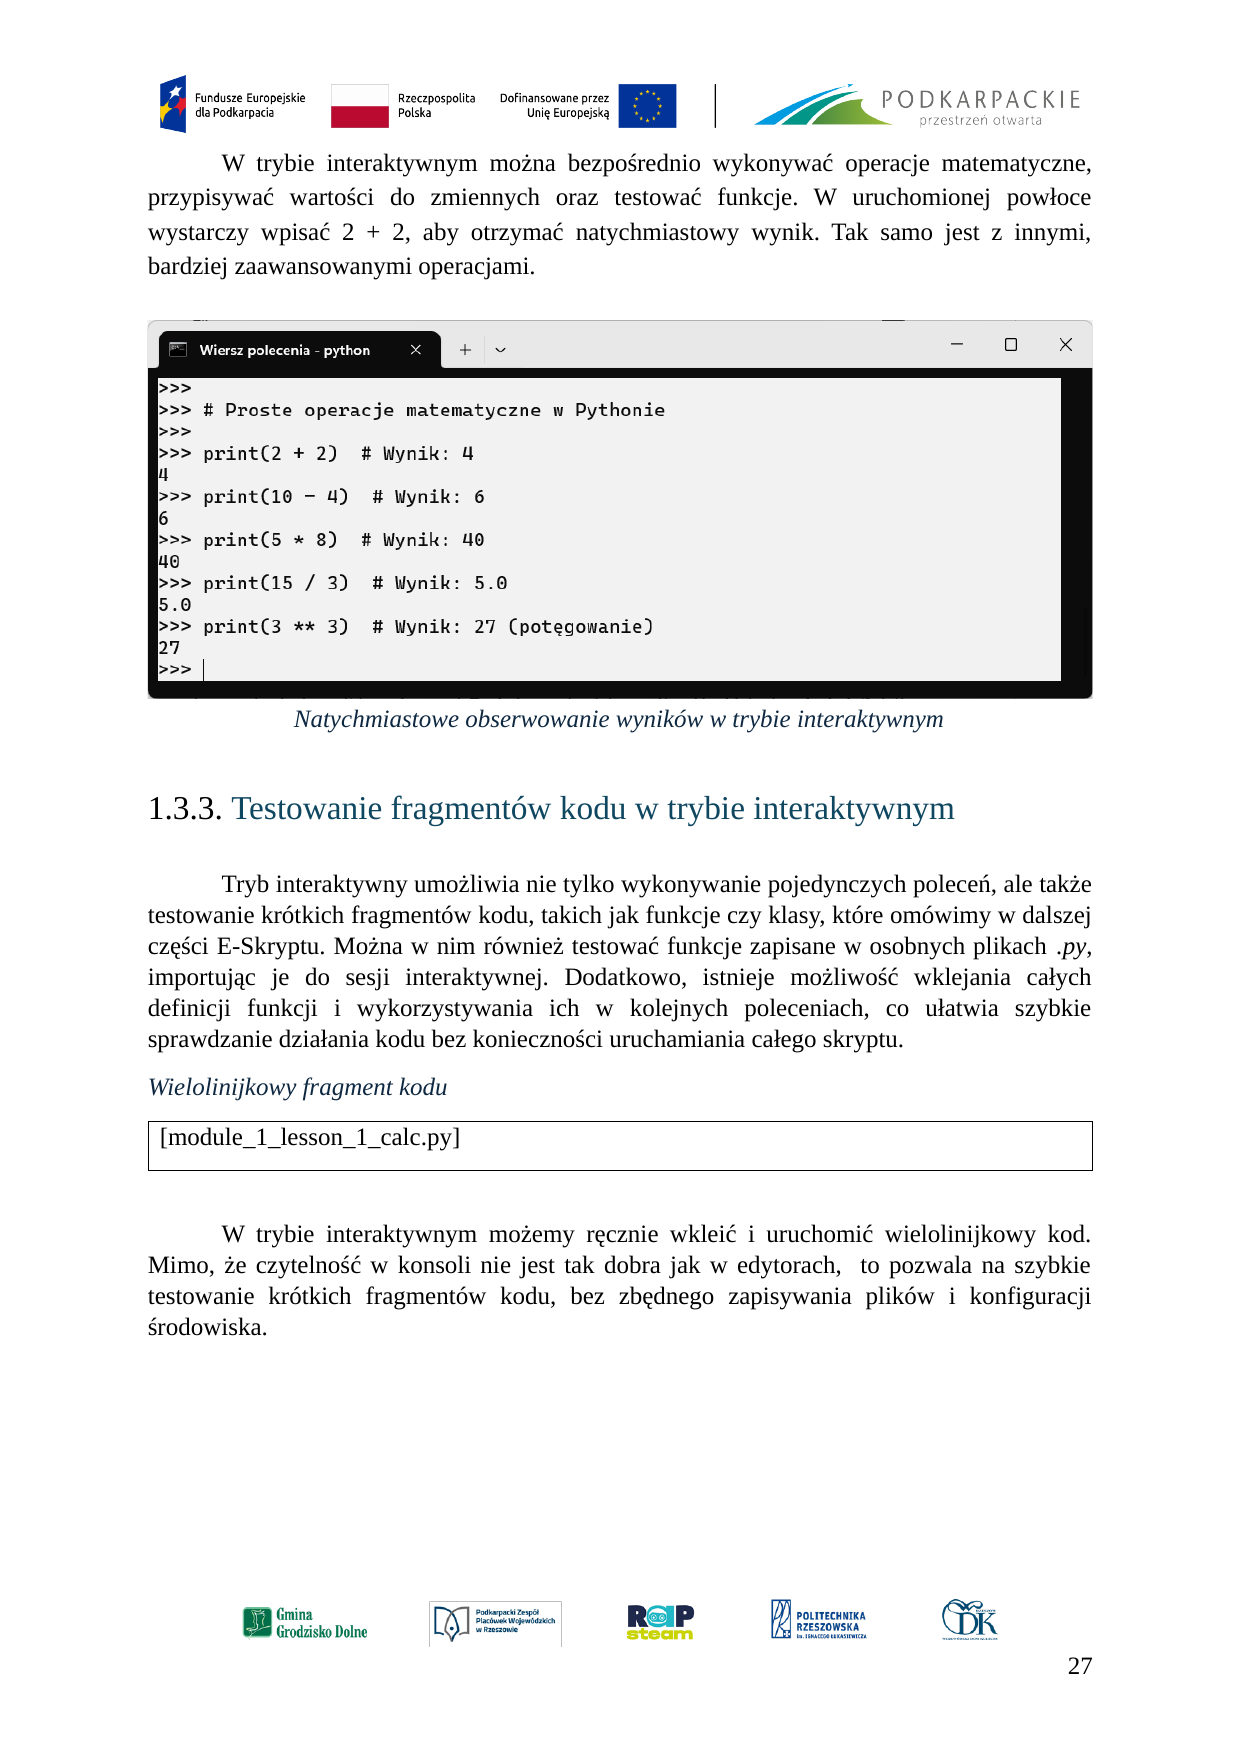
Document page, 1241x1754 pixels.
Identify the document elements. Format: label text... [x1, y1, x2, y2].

picture [147, 60, 1093, 148]
text W trybie interaktywnym można bezpośrednio wykonywać operacje matematyczne, przypisywać wartości do zmiennych oraz testować funkcje. W uruchomionej powłoce wystarczy wpisać 2 + 2, aby otrzymać natychmiastowy wynik. Tak samo jest z innymi, bardziej zaawansowanymi operacjami. [148, 148, 1092, 280]
text Wielolinijkowy fragment kodu [148, 1072, 1092, 1100]
table_header [module_1_lesson_1_calc.py] [149, 1122, 1092, 1170]
text Tryb interaktywny umożliwia nie tylko wykonywanie pojedynczych poleceń, ale także testowanie krótkich fragmentów kodu, takich jak funkcje czy klasy, które omówimy w dalszej części E-Skryptu. Można w nim również testować funkcje zapisane w osobnych plikach .py, importując je do sesji interaktywnej. Dodatkowo, istnieje możliwość wklejania całych definicji funkcji i wykorzystywania ich w kolejnych poleceniach, co ułatwia szybkie sprawdzanie działania kodu bez konieczności uruchamiania całego skryptu. [148, 869, 1092, 1053]
subtitle Testowanie fragmentów kodu w trybie interaktywnym [148, 788, 1092, 827]
text Natychmiastowe obserwowanie wyników w trybie interaktywnym [148, 704, 1092, 733]
picture [147, 320, 1093, 699]
picture [242, 1585, 998, 1652]
text W trybie interaktywnym możemy ręcznie wkleić i uruchomić wielolinijkowy kod. Mimo, że czytelność w konsoli nie jest tak dobra jak w edytorach, to pozwala na szybkie testowanie krótkich fragmentów kodu, bez zbędnego zapisywania plików i konfiguracji środowiska. [148, 1219, 1092, 1341]
